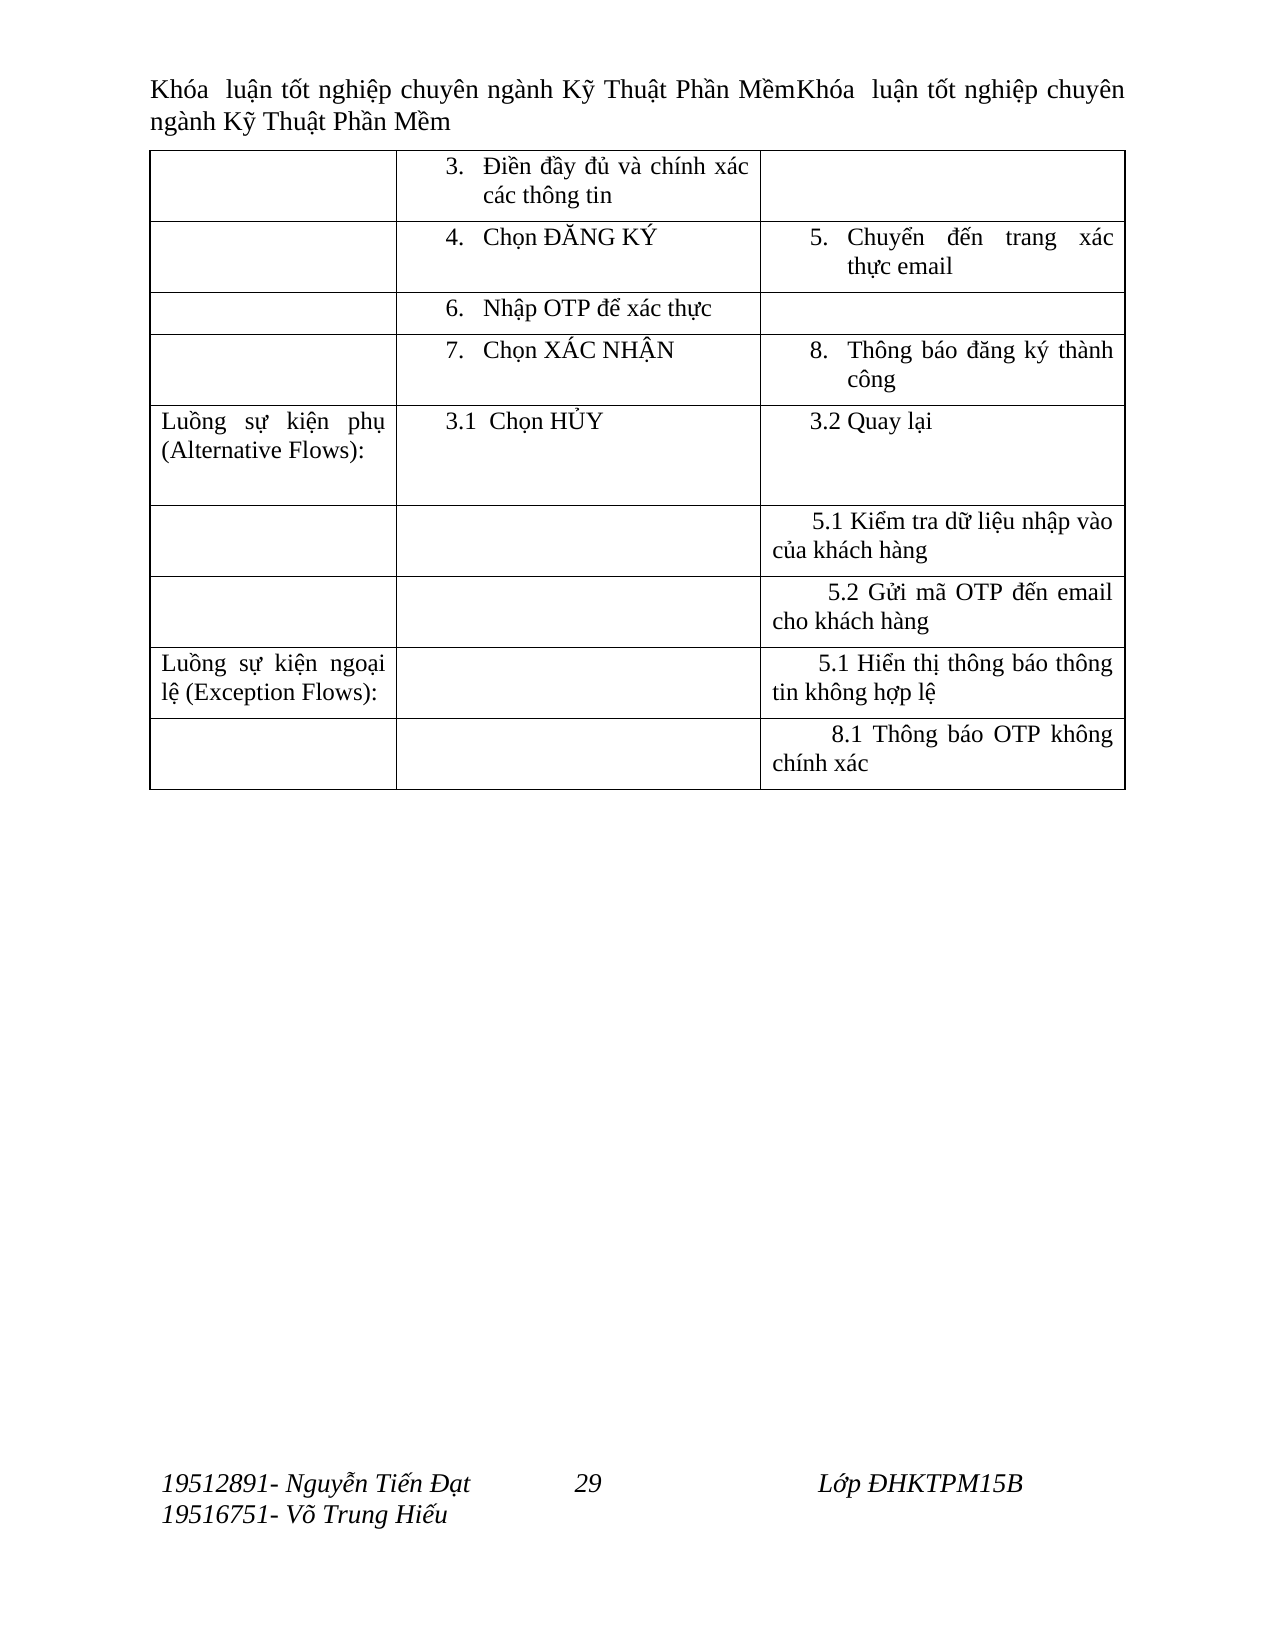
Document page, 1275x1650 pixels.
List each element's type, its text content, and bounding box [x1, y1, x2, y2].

table_cell Luồng sự kiện ngoại lệ (Exception Flows): [151, 648, 396, 718]
table_cell Nhập OTP để xác thực [397, 293, 760, 334]
table_cell Điền đầy đủ và chính xác các thông tin [397, 151, 760, 221]
table_cell 5.2 Gửi mã OTP đến email cho khách hàng [761, 577, 1124, 647]
table_cell Chọn XÁC NHẬN [397, 335, 760, 405]
table_cell Chọn HỦY [397, 406, 760, 505]
table_cell [151, 577, 396, 647]
table_cell Thông báo đăng ký thành công [761, 335, 1124, 405]
table_cell [151, 506, 396, 576]
table_cell 8.1 Thông báo OTP không chính xác [761, 719, 1124, 789]
table_cell [397, 719, 760, 789]
table_cell Quay lại [761, 406, 1124, 505]
table_cell [151, 222, 396, 292]
table_cell [151, 719, 396, 789]
table_cell [151, 335, 396, 405]
table_cell Chọn ĐĂNG KÝ [397, 222, 760, 292]
table_cell [761, 151, 1124, 221]
table_cell [397, 648, 760, 718]
table_cell 5.1 Kiểm tra dữ liệu nhập vào của khách hàng [761, 506, 1124, 576]
table_cell [151, 151, 396, 221]
table_cell [397, 506, 760, 576]
table_cell Chuyển đến trang xác thực email [761, 222, 1124, 292]
table_cell [397, 577, 760, 647]
table_cell [761, 293, 1124, 334]
table_cell Luồng sự kiện phụ (Alternative Flows): [151, 406, 396, 505]
table_cell [151, 293, 396, 334]
table_cell 5.1 Hiển thị thông báo thông tin không hợp lệ [761, 648, 1124, 718]
